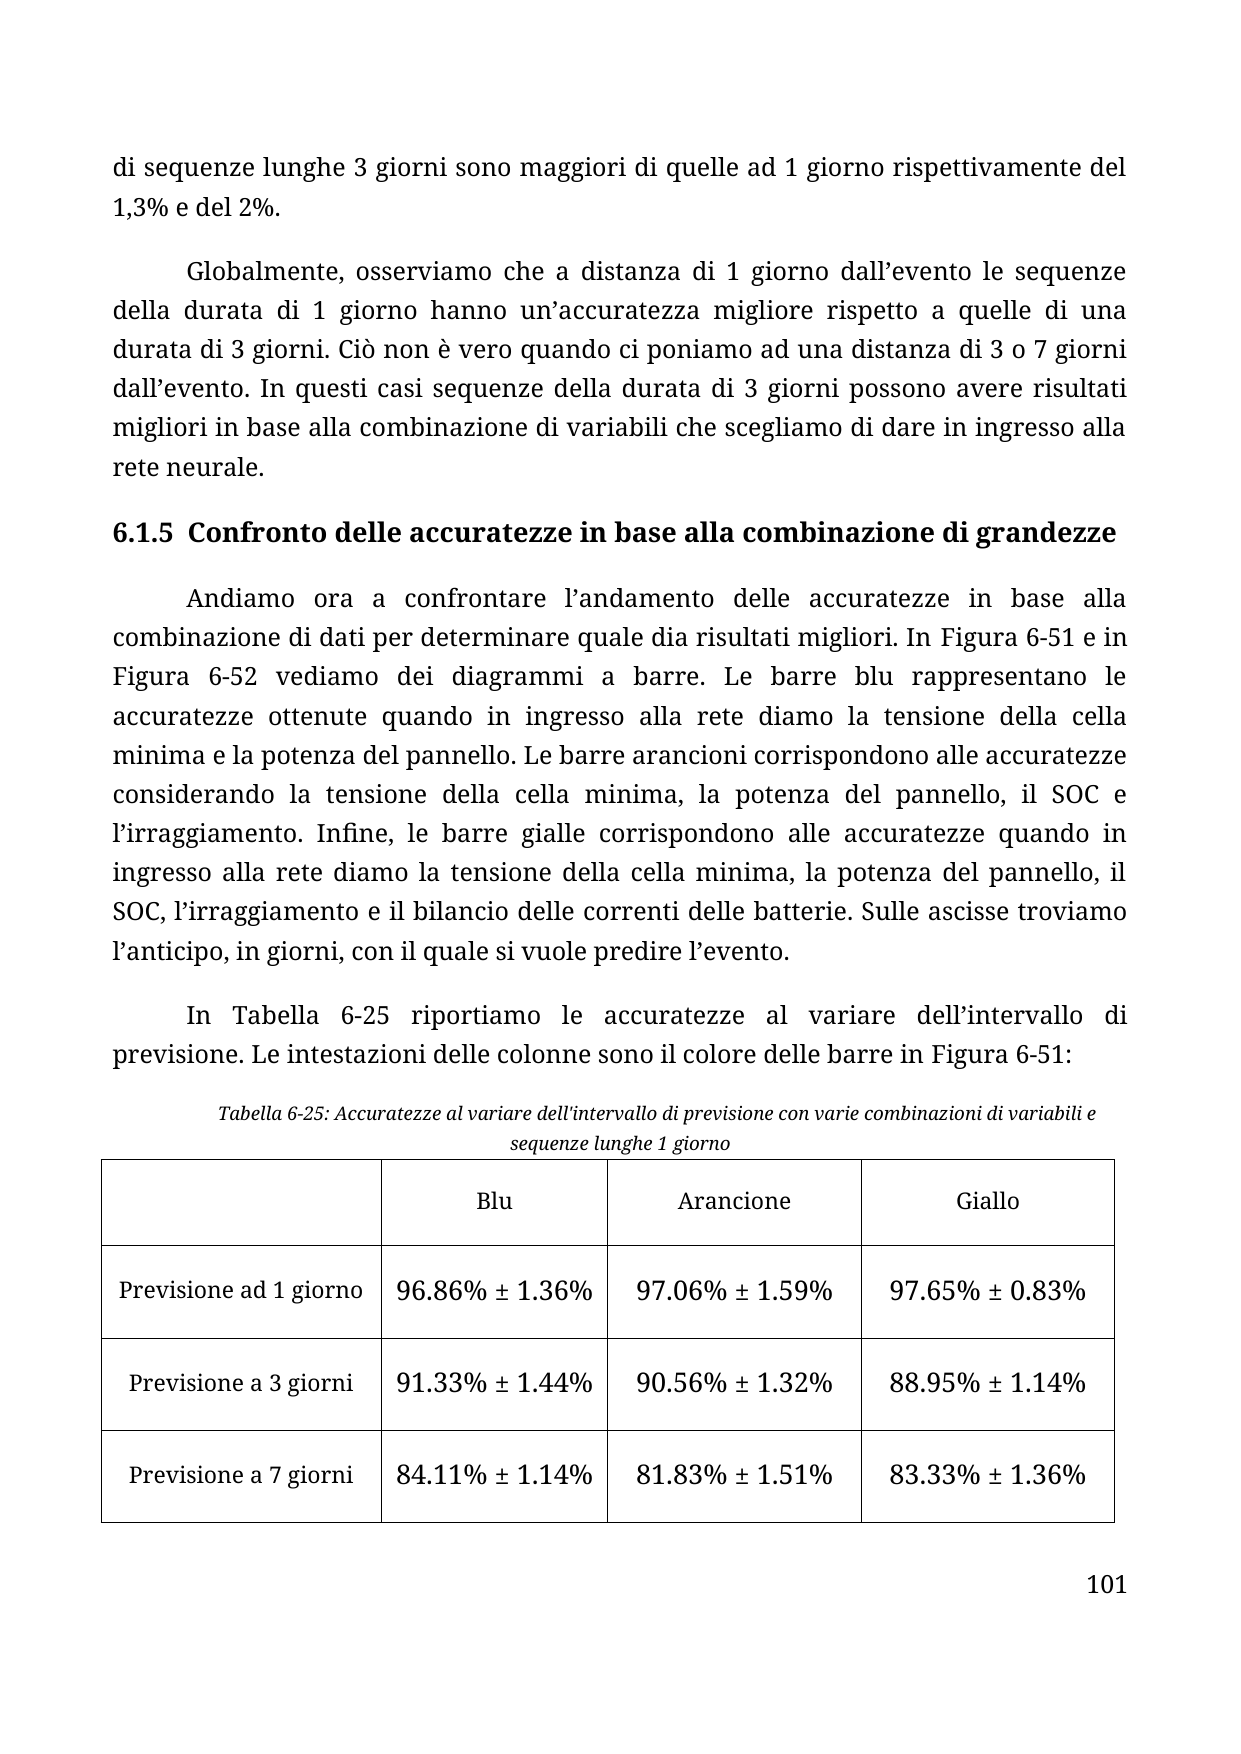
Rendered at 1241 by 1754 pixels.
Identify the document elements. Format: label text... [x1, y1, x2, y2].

table_header Giallo [862, 1160, 1114, 1245]
table_cell 97.06% ± 1.59% [608, 1246, 861, 1338]
table_cell 83.33% ± 1.36% [862, 1431, 1114, 1522]
table_cell 84.11% ± 1.14% [382, 1431, 607, 1522]
subtitle Confronto delle accuratezze in base alla combinazione di grandezze [112, 513, 1128, 550]
table_cell 91.33% ± 1.44% [382, 1339, 607, 1430]
table_cell Previsione ad 1 giorno [102, 1246, 381, 1338]
table_cell 96.86% ± 1.36% [382, 1246, 607, 1338]
table_header Blu [382, 1160, 607, 1245]
table_cell Previsione a 3 giorni [102, 1339, 381, 1430]
table_cell 88.95% ± 1.14% [862, 1339, 1114, 1430]
table_header [102, 1160, 381, 1245]
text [112, 150, 1128, 223]
table_cell 90.56% ± 1.32% [608, 1339, 861, 1430]
table_cell 97.65% ± 0.83% [862, 1246, 1114, 1338]
table_cell Previsione a 7 giorni [102, 1431, 381, 1522]
text Globalmente, osserviamo che a distanza di 1 giorno dall’evento le sequenze della durata di 1 giorno hanno un’accuratezza migliore rispetto a quelle di una durata di 3 giorni. Ciò non è vero quando ci poniamo ad una distanza di 3 o 7 giorni dall’evento. In questi casi sequenze della durata di 3 giorni possono avere risultati migliori in base alla combinazione di variabili che scegliamo di dare in ingresso alla rete neurale. [112, 253, 1128, 483]
table_cell 81.83% ± 1.51% [608, 1431, 861, 1522]
table_header Arancione [608, 1160, 861, 1245]
